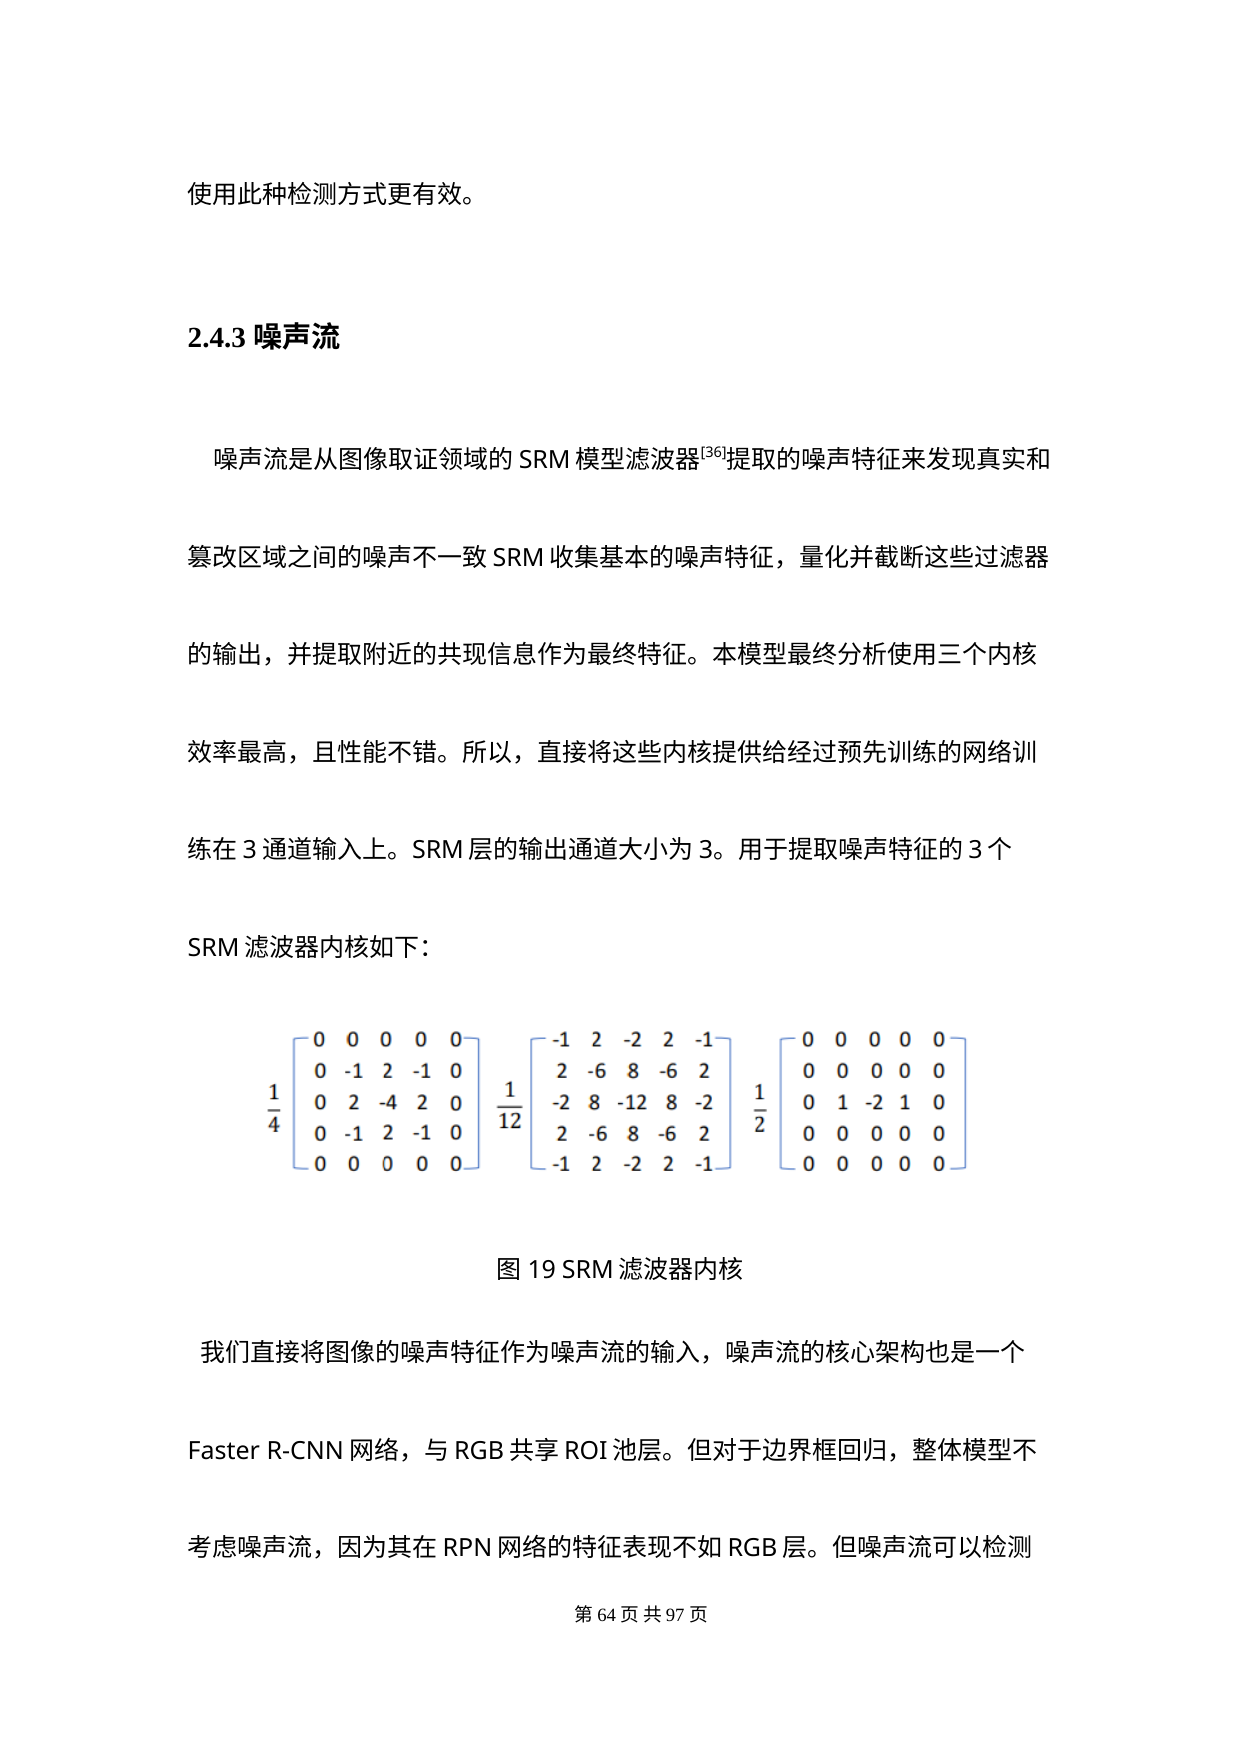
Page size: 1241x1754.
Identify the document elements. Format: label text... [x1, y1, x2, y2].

picture [249, 996, 991, 1215]
subtitle 2.4.3 噪声流 [187, 302, 1053, 367]
text 图 19 SRM滤波器内核 [187, 1235, 1053, 1300]
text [187, 1318, 1053, 1578]
text 噪声流是从图像取证领域的SRM模型滤波器[36]提取的噪声特征来发现真实和篡改区域之间的噪声不一致SRM收集基本的噪声特征，量化并截断这些过滤器的输出，并提取附近的共现信息作为最终特征。本模型最终分析使用三个内核效率最高，且性能不错。所以，直接将这些内核提供给经过预先训练的网络训练在3通道输入上。SRM层的输出通道大小为3。用于提取噪声特征的3个SRM滤波器内核如下： [187, 425, 1053, 978]
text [187, 160, 1053, 225]
